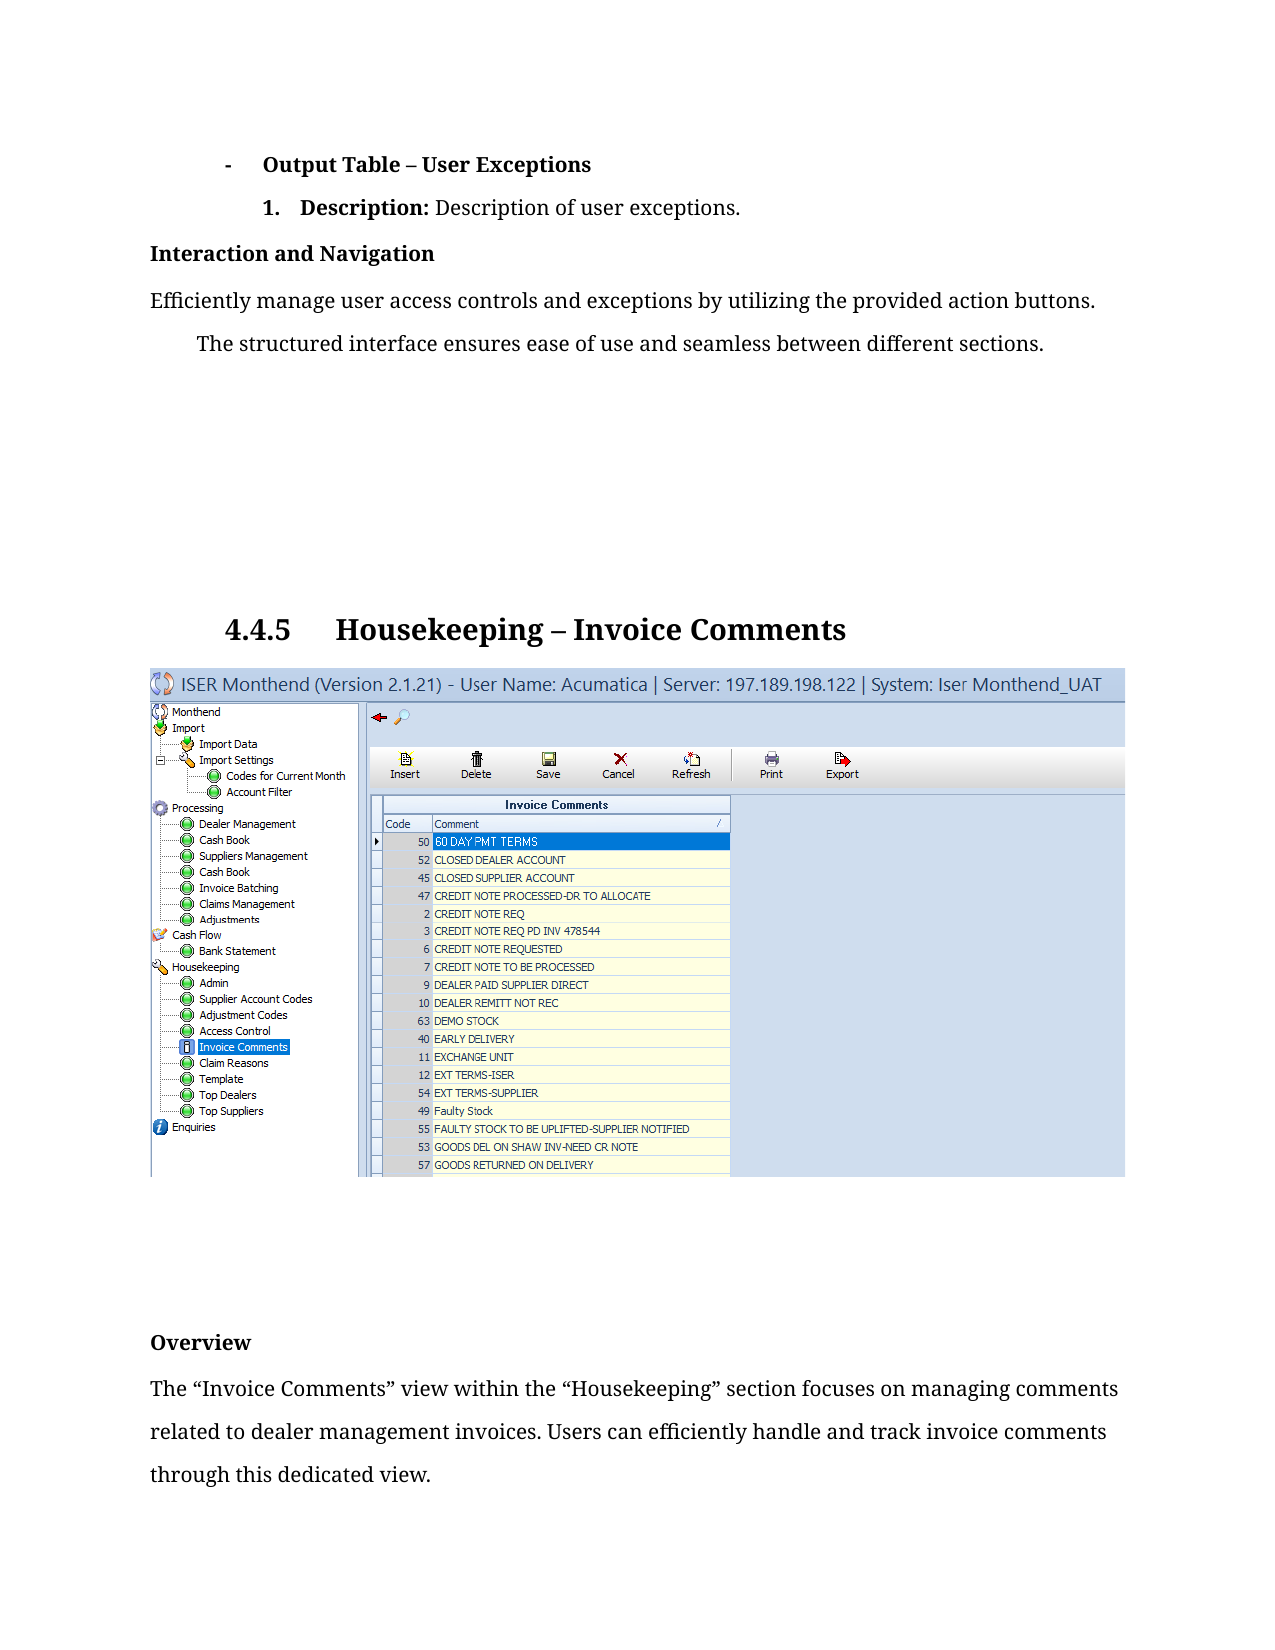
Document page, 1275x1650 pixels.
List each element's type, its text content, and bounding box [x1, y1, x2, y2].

subtitle Housekeeping – Invoice Comments [225, 609, 1125, 649]
list Description: Description of user exceptions. [262, 193, 1125, 221]
text The “Invoice Comments” view within the “Housekeeping” section focuses on managing comments related to dealer management invoices. Users can efficiently handle and track invoice comments through this dedicated view. [150, 1374, 1125, 1488]
list Output Table – User Exceptions [225, 150, 1125, 178]
text Overview [150, 1328, 1125, 1356]
text Interaction and Navigation [150, 239, 1125, 268]
text Efficiently manage user access controls and exceptions by utilizing the provided action buttons. The structured interface ensures ease of use and seamless between different sections. [150, 286, 1125, 357]
picture [150, 668, 1125, 1177]
